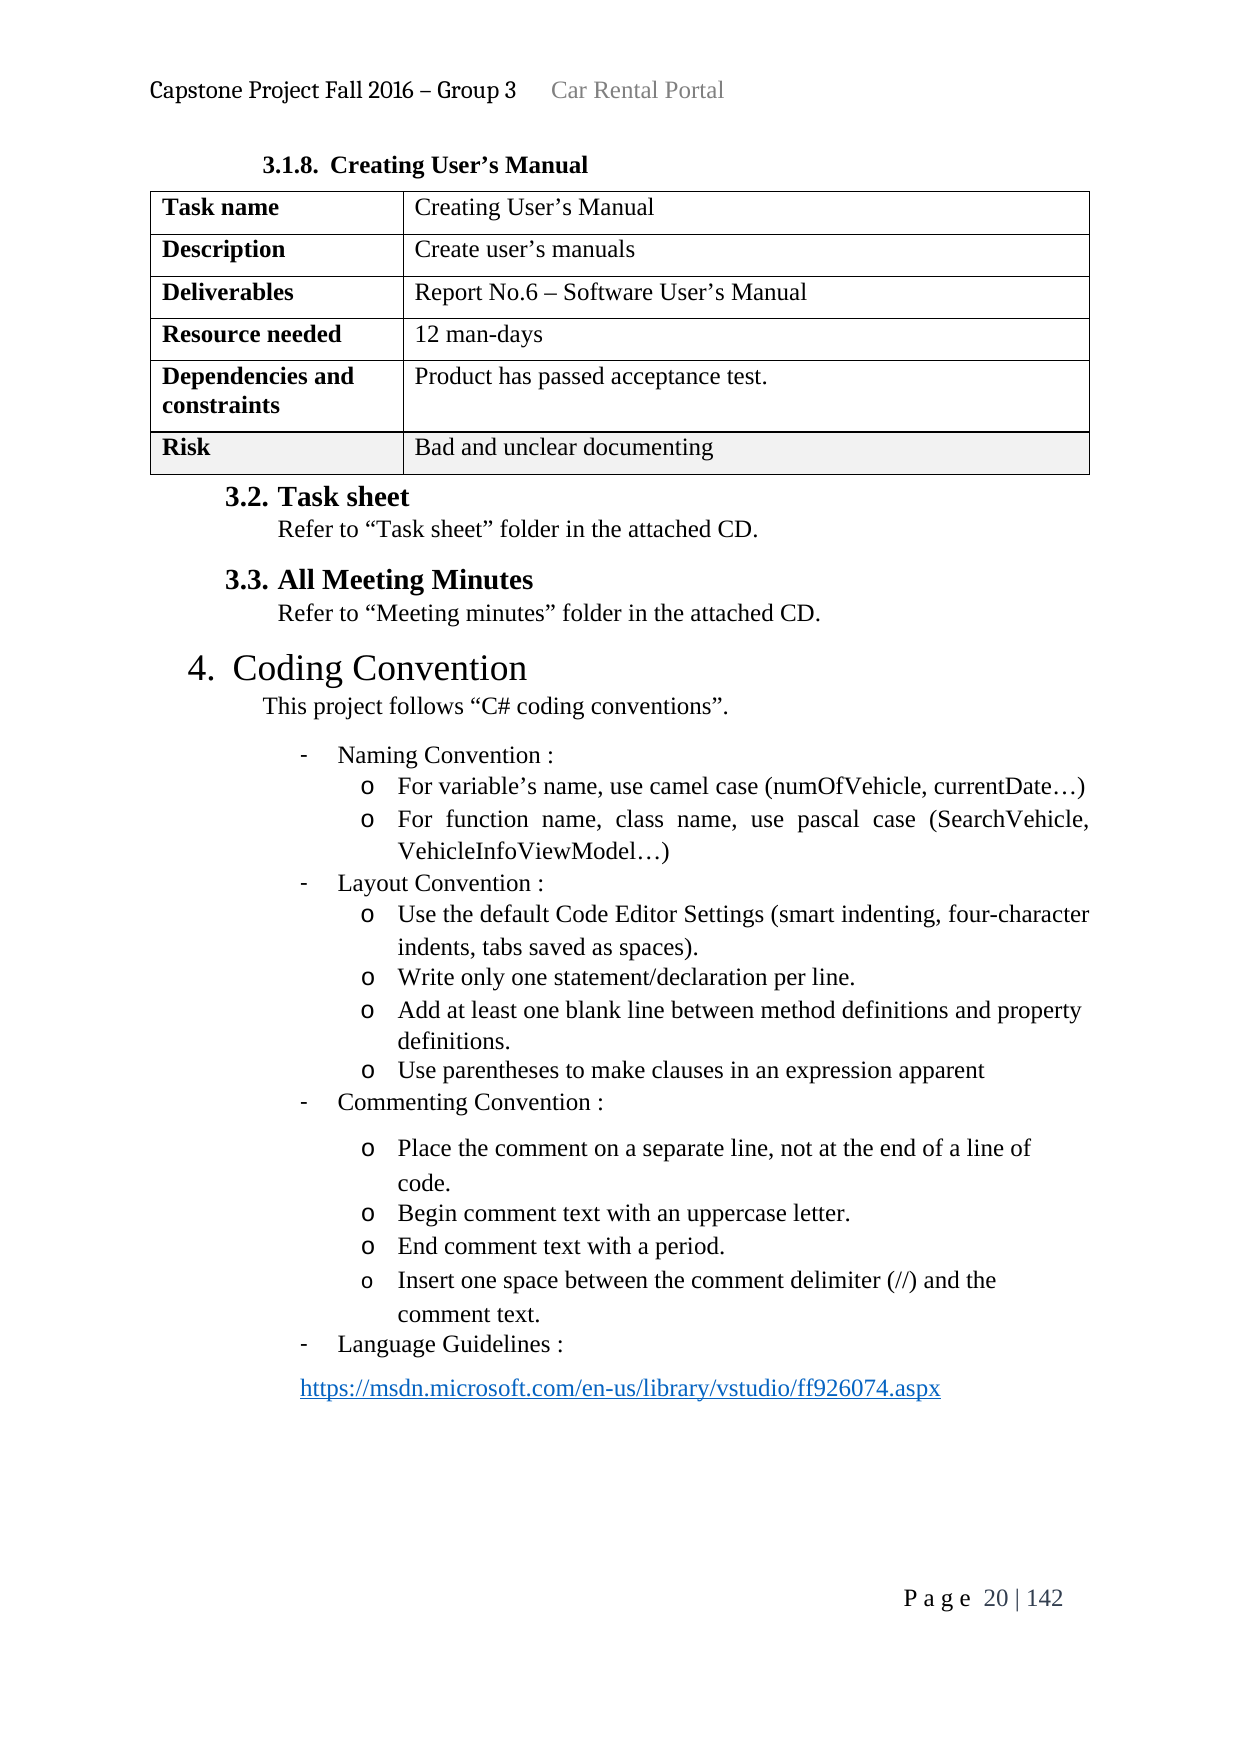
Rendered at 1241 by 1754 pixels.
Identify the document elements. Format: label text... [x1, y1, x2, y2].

text This project follows “C# coding conventions”. [187, 691, 1090, 720]
subtitle Task sheet [225, 479, 1090, 512]
list Use the default Code Editor Settings (smart indenting, four-character indents, tabs saved as spaces). [360, 899, 1090, 961]
list Write only one statement/declaration per line. [360, 962, 1090, 993]
list Place the comment on a separate line, not at the end of a line of code. [360, 1131, 1090, 1196]
table_cell Product has passed acceptance test. [404, 361, 1089, 431]
text Refer to “Meeting minutes” folder in the attached CD. [277, 598, 1090, 626]
list For function name, class name, use pascal case (SearchVehicle, VehicleInfoViewModel…) [360, 804, 1090, 865]
table_header Creating User’s Manual [404, 192, 1089, 233]
table_cell Resource needed [151, 319, 403, 360]
table_header Task name [151, 192, 403, 233]
table_cell Report No.6 – Software User’s Manual [404, 277, 1089, 318]
list Layout Convention : [300, 867, 1090, 897]
list Begin comment text with an uppercase letter. [360, 1196, 1090, 1229]
table_cell 12 man-days [404, 319, 1089, 360]
table_cell Deliverables [151, 277, 403, 318]
list Add at least one blank line between method definitions and property definitions. [360, 995, 1090, 1055]
text Refer to “Task sheet” folder in the attached CD. [202, 514, 1090, 543]
table_cell Create user’s manuals [404, 235, 1089, 276]
list End comment text with a period. [360, 1229, 1090, 1262]
table_cell Description [151, 235, 403, 276]
list Use parentheses to make clauses in an expression apparent [360, 1055, 1090, 1086]
subtitle All Meeting Minutes [225, 562, 1090, 596]
list Naming Convention : [300, 739, 1090, 769]
subtitle Creating User’s Manual [262, 150, 1090, 179]
list Language Guidelines : [300, 1328, 1090, 1358]
list Insert one space between the comment delimiter (//) and the comment text. [360, 1262, 1090, 1328]
text https://msdn.microsoft.com/en-us/library/vstudio/ff926074.aspx [300, 1373, 1090, 1402]
table_cell Dependencies and constraints [151, 361, 403, 431]
list For variable’s name, use camel case (numOfVehicle, currentDate…) [360, 771, 1090, 802]
subtitle Coding Convention [187, 645, 1090, 688]
table_cell Bad and unclear documenting [404, 433, 1089, 474]
list Commenting Convention : [300, 1086, 1090, 1116]
table_cell Risk [151, 433, 403, 474]
